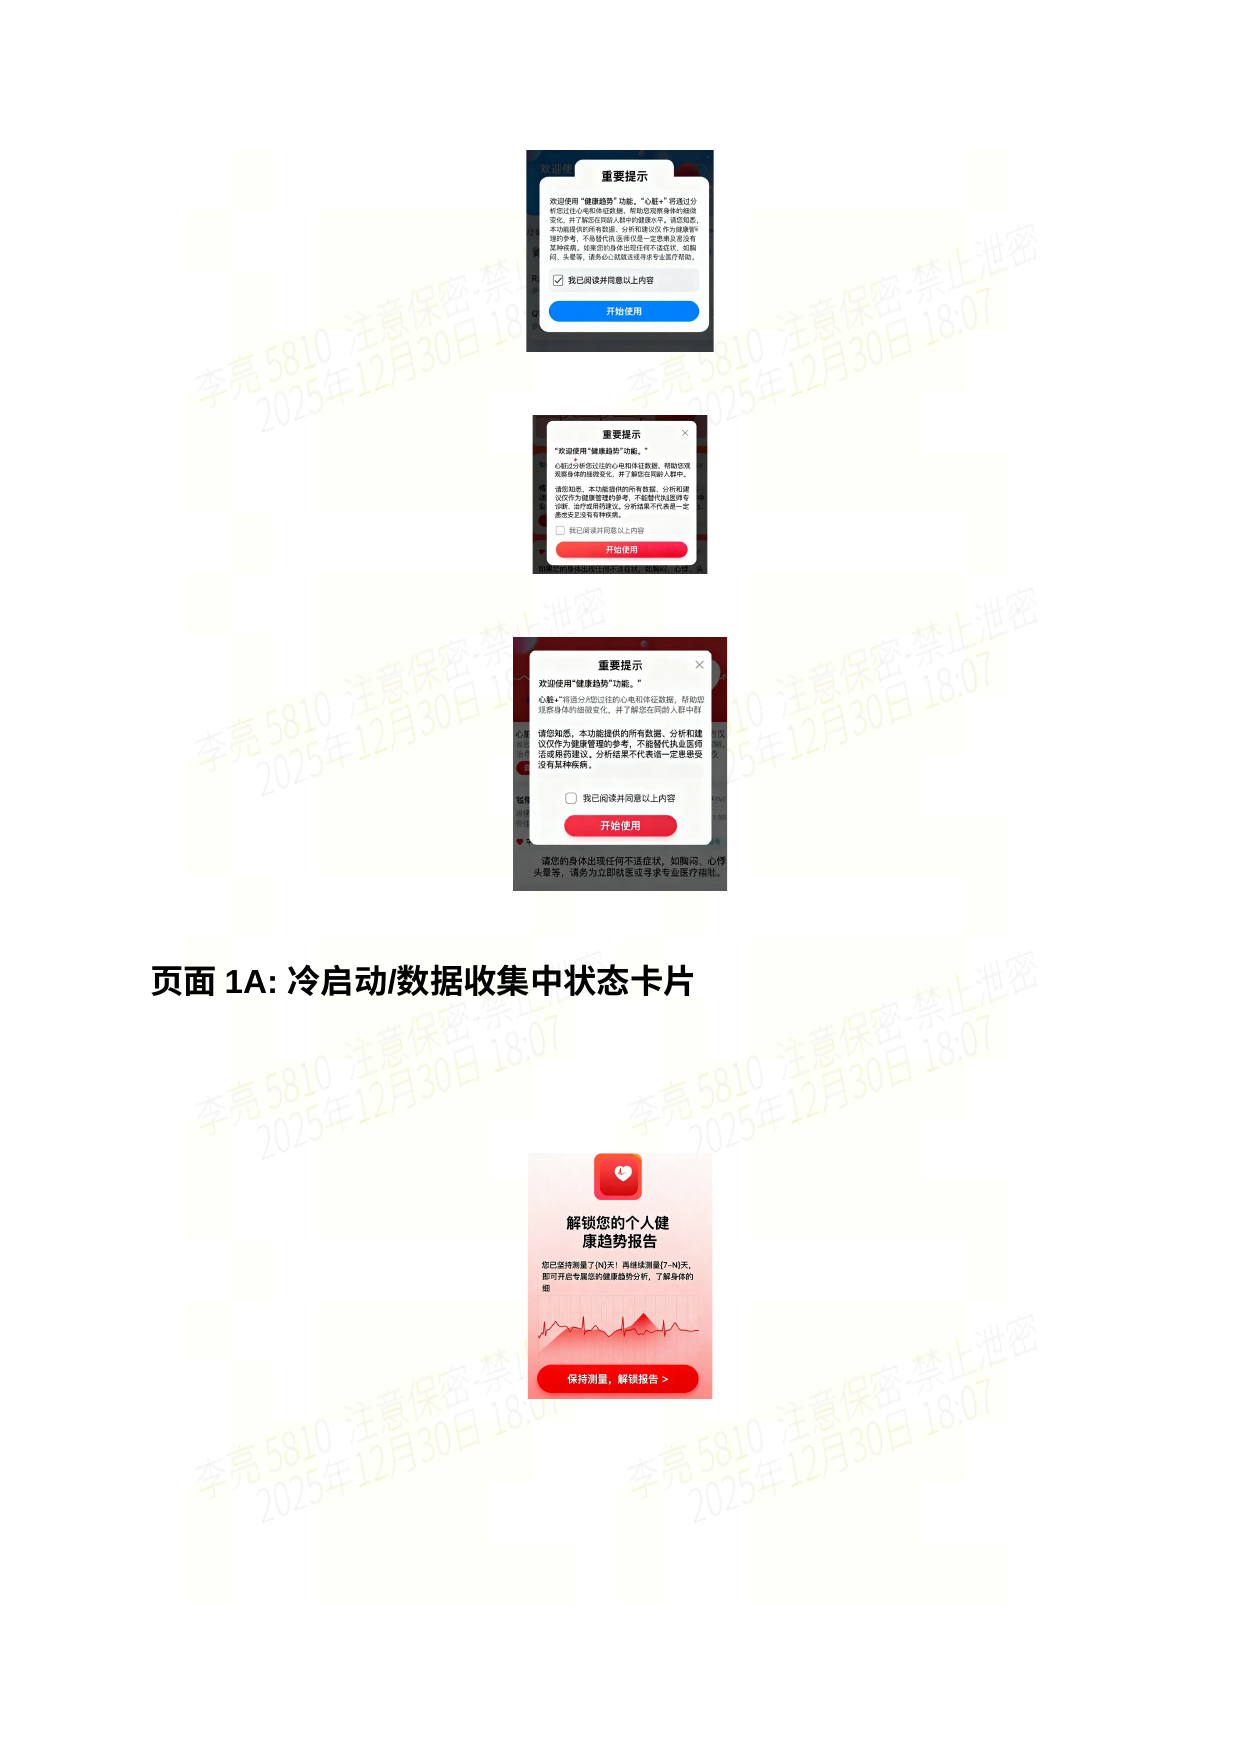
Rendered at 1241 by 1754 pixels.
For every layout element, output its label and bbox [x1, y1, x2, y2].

picture [188, 150, 1052, 1604]
